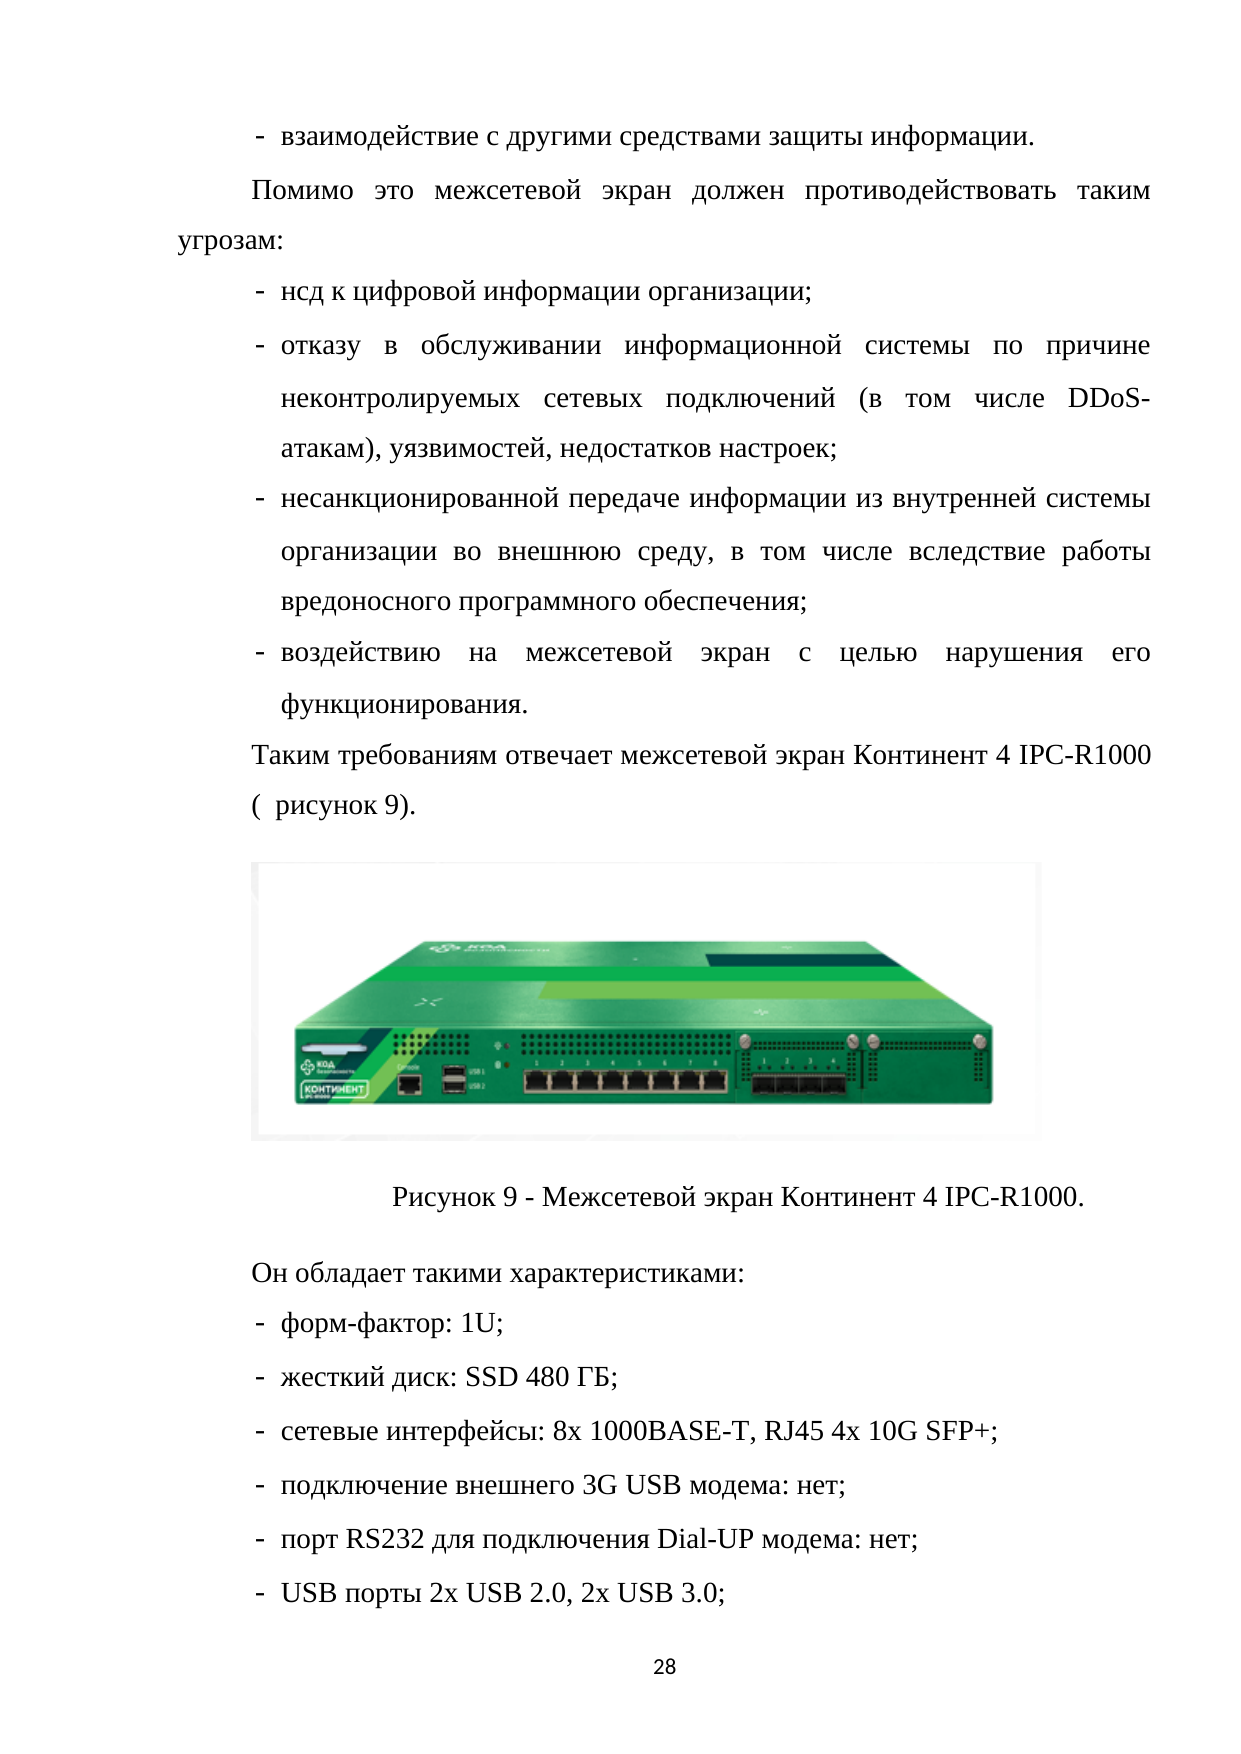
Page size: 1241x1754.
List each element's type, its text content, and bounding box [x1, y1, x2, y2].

list подключение внешнего 3G USB модема: нет; [251, 1467, 1152, 1503]
list отказу в обслуживании информационной системы по причине неконтролируемых сетевых подключений (в том числе DDoS-атакам), уязвимостей, недостатков настроек; [251, 327, 1152, 463]
list USB порты 2x USB 2.0, 2x USB 3.0; [251, 1576, 1152, 1612]
text Он обладает такими характеристиками: [251, 1255, 1152, 1288]
list Рисунок 9 - Межсетевой экран Континент 4 IPC-R1000. [325, 1179, 1152, 1213]
text Таким требованиям отвечает межсетевой экран Континент 4 IPC-R1000 ( рисунок 9). [251, 737, 1152, 821]
list жесткий диск: SSD 480 ГБ; [251, 1359, 1152, 1395]
list несанкционированной передаче информации из внутренней системы организации во внешнюю среду, в том числе вследствие работы вредоносного программного обеспечения; [251, 480, 1152, 617]
list воздействию на межсетевой экран с целью нарушения его функционирования. [251, 634, 1152, 720]
list сетевые интерфейсы: 8x 1000BASE-T, RJ45 4x 10G SFP+; [251, 1413, 1152, 1449]
picture [251, 862, 1042, 1141]
list форм-фактор: 1U; [251, 1305, 1152, 1341]
text Помимо это межсетевой экран должен противодействовать таким угрозам: [177, 172, 1152, 256]
list порт RS232 для подключения Dial-UP модема: нет; [251, 1521, 1152, 1557]
list взаимодействие с другими средствами защиты информации. [251, 118, 1152, 154]
list нсд к цифровой информации организации; [251, 273, 1152, 309]
